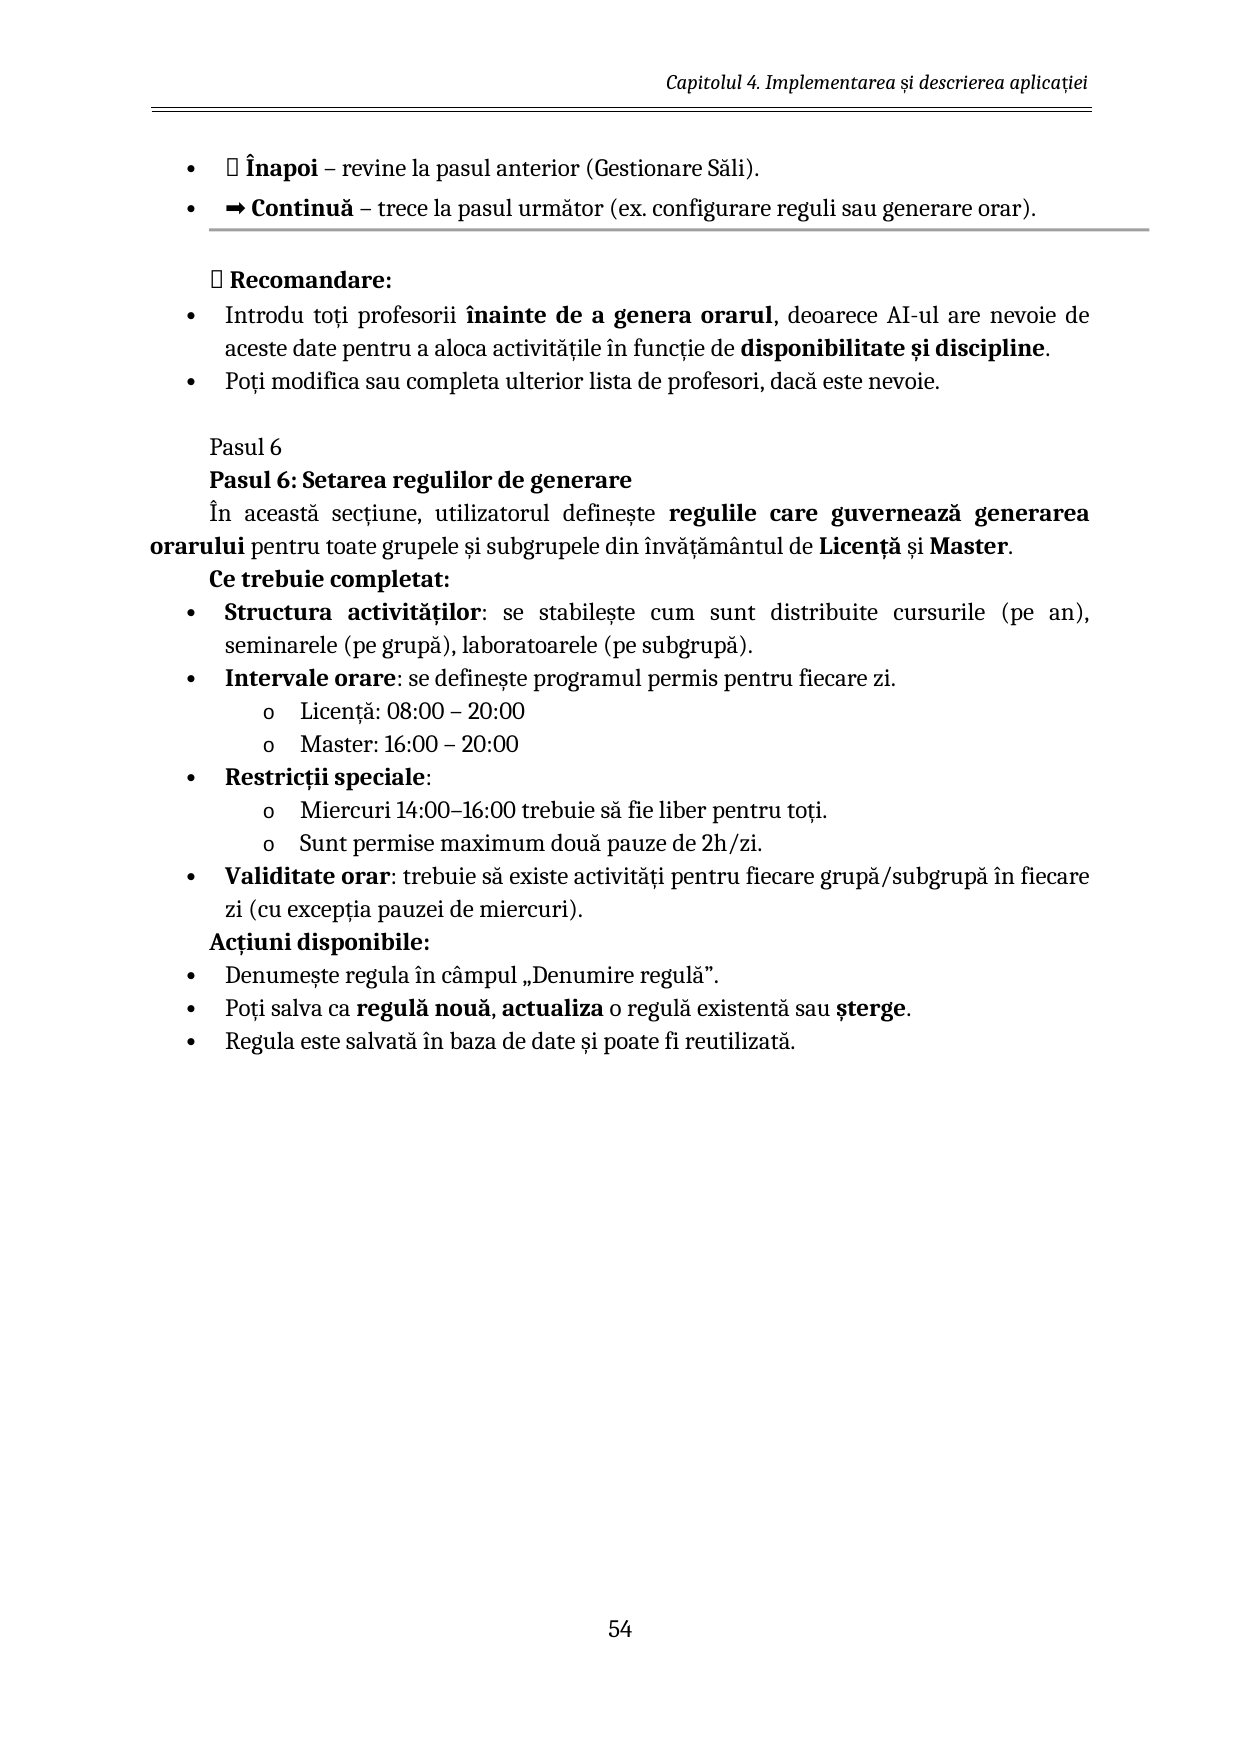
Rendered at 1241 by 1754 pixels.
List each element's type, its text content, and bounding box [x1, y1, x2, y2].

list Denumește regula în câmpul „Denumire regulă”. [187, 961, 1090, 990]
list Regula este salvată în baza de date și poate fi reutilizată. [187, 1027, 1090, 1056]
list Validitate orar: trebuie să existe activități pentru fiecare grupă/subgrupă în fiecare zi (cu excepția pauzei de miercuri). [187, 862, 1090, 924]
text Pasul 6: Setarea regulilor de generare [150, 466, 1090, 494]
text Acțiuni disponibile: [150, 928, 1090, 957]
list Poți modifica sau completa ulterior lista de profesori, dacă este nevoie. [187, 367, 1090, 395]
list Master: 16:00 – 20:00 [262, 730, 1090, 758]
list Introdu toți profesorii înainte de a genera orarul, deoarece AI-ul are nevoie de aceste date pentru a aloca activitățile în funcție de disponibilitate și discipline. [187, 301, 1090, 362]
text În această secțiune, utilizatorul definește regulile care guvernează generarea orarului pentru toate grupele și subgrupele din învățământul de Licență și Master. [150, 499, 1090, 560]
list 🔙 Înapoi – revine la pasul anterior (Gestionare Săli). [187, 150, 1090, 184]
list Structura activităților: se stabilește cum sunt distribuite cursurile (pe an), seminarele (pe grupă), laboratoarele (pe subgrupă). [187, 598, 1090, 659]
list ➡ Continuă – trece la pasul următor (ex. configurare reguli sau generare orar). [187, 189, 1090, 223]
list Miercuri 14:00–16:00 trebuie să fie liber pentru toți. [262, 796, 1090, 824]
text 📌 Recomandare: [150, 261, 1090, 295]
list Intervale orare: se definește programul permis pentru fiecare zi. [187, 664, 1090, 692]
list Sunt permise maximum două pauze de 2h/zi. [262, 829, 1090, 858]
text Pasul 6 [150, 433, 1090, 461]
list Poți salva ca regulă nouă, actualiza o regulă existentă sau șterge. [187, 994, 1090, 1023]
list Restricții speciale: [187, 763, 1090, 792]
list Licență: 08:00 – 20:00 [262, 697, 1090, 726]
text Ce trebuie completat: [150, 565, 1090, 593]
